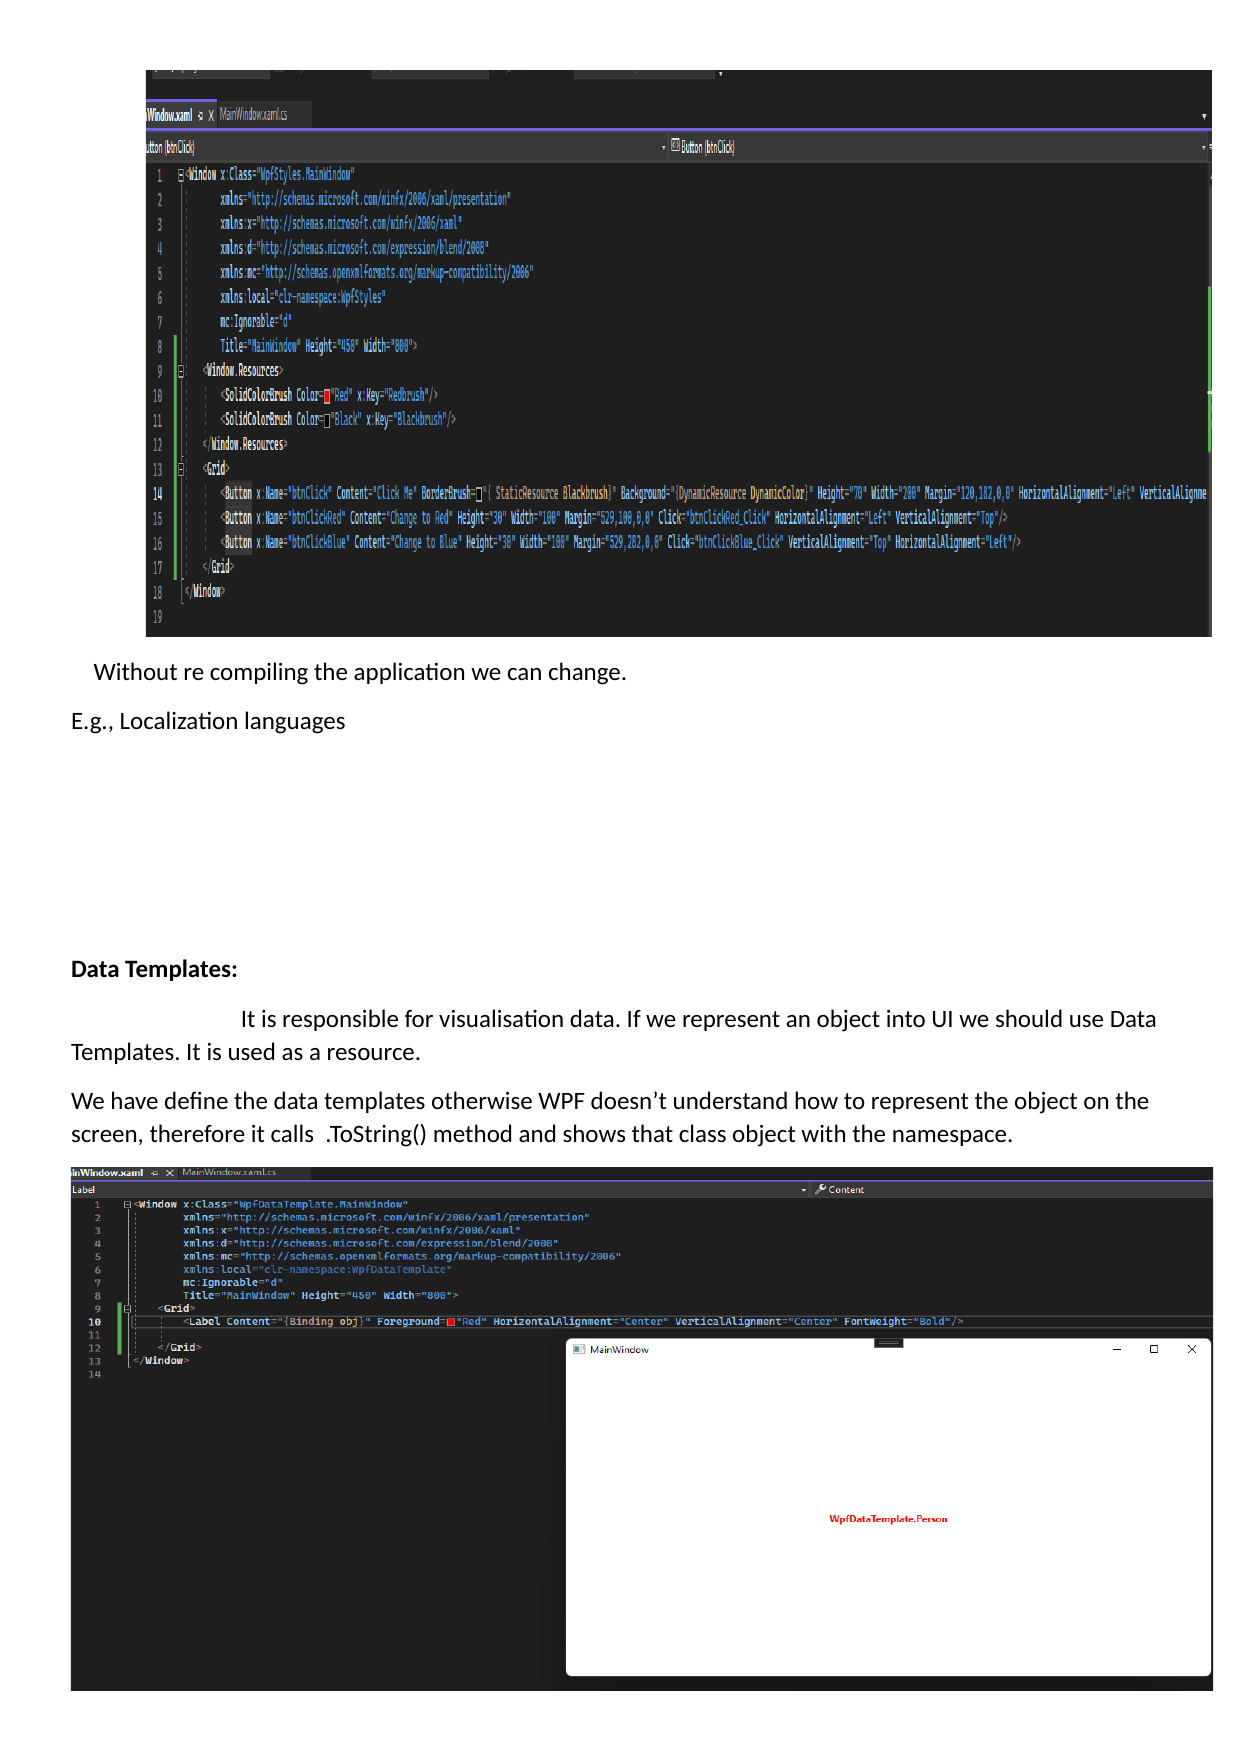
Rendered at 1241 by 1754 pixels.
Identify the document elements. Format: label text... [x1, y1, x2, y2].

picture [70, 1167, 1214, 1691]
text It is responsible for visualisation data. If we represent an object into UI we should use Data Templates. It is used as a resource. [71, 1003, 1181, 1066]
text We have define the data templates otherwise WPF doesn’t understand how to represent the object on the screen, therefore it calls .ToString() method and shows that class object with the namespace. [71, 1085, 1181, 1149]
text Without re compiling the application we can change. [71, 656, 1181, 686]
picture [145, 70, 1212, 637]
text Data Templates: [71, 953, 1181, 984]
text E.g., Localization languages [71, 705, 1181, 736]
